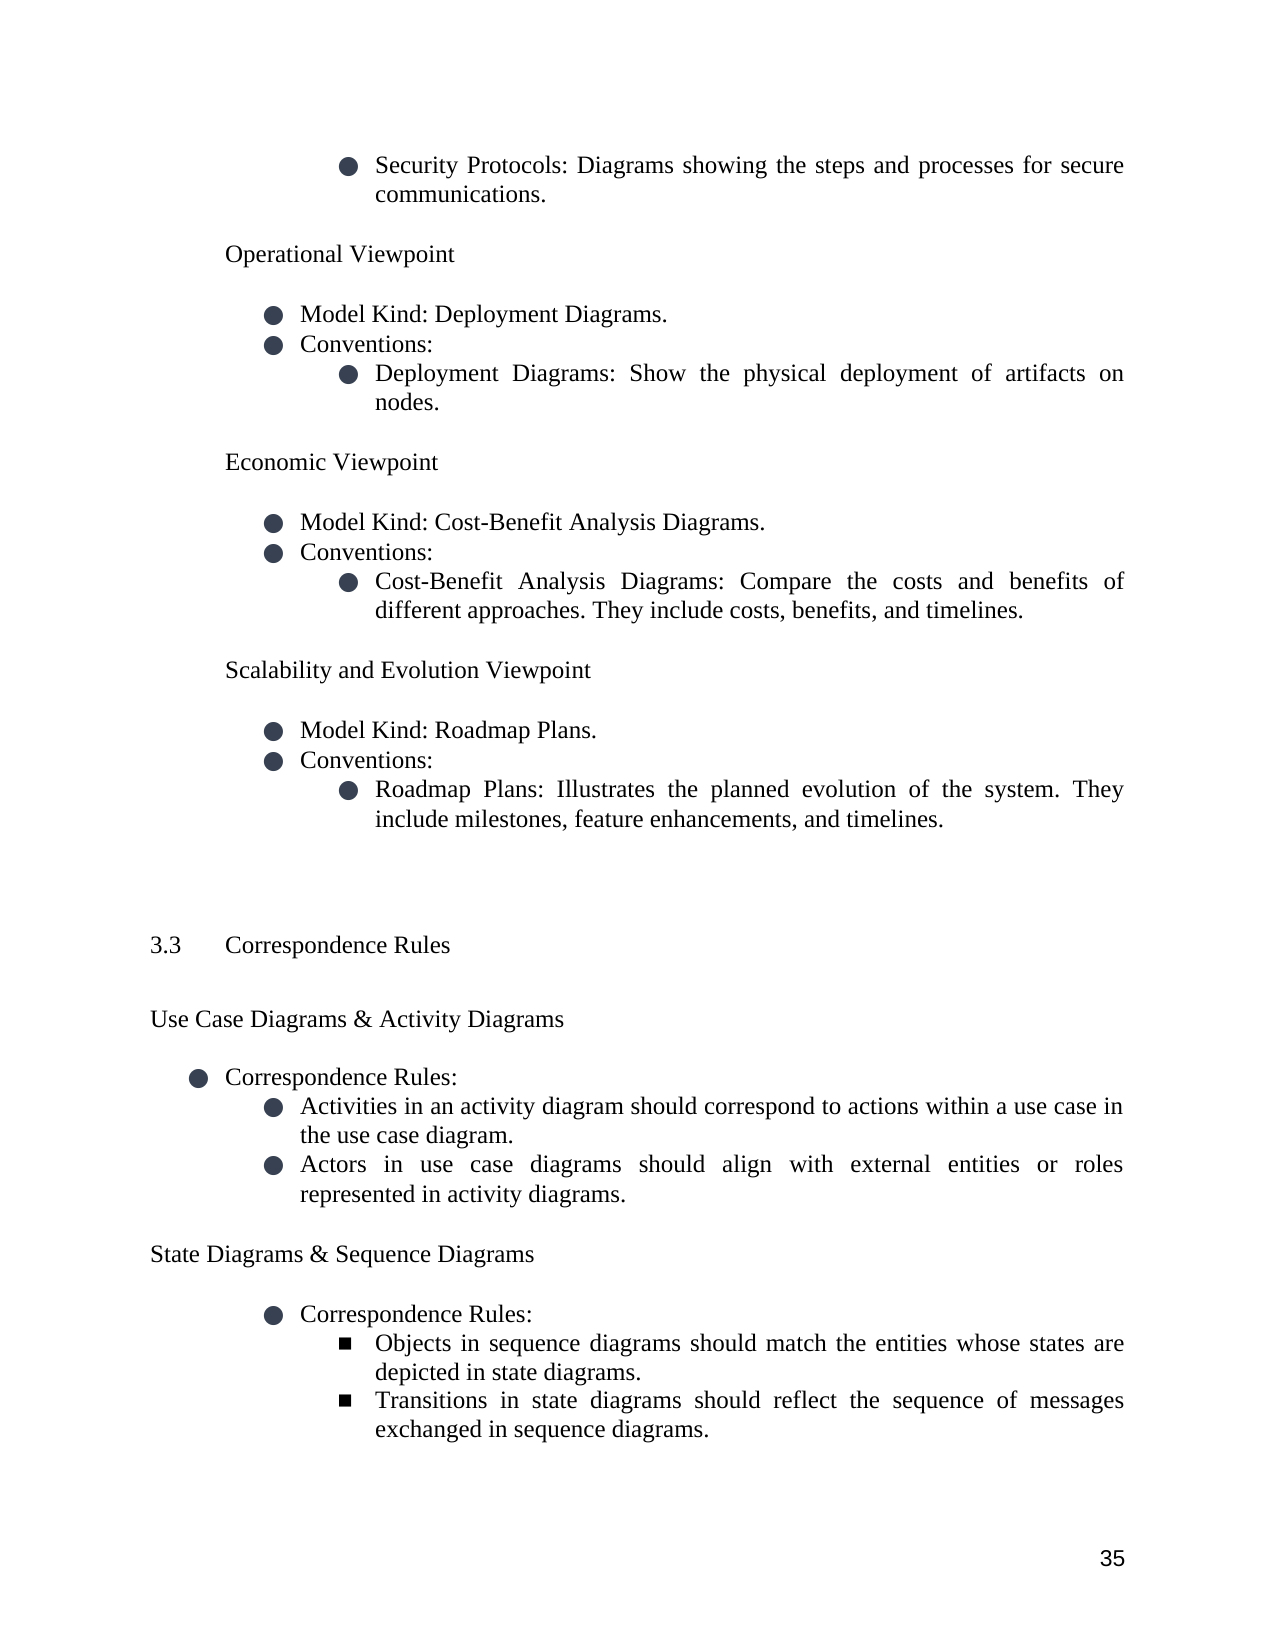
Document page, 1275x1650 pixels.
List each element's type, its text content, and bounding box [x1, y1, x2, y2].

list Conventions: [262, 745, 1125, 774]
list Correspondence Rules: [262, 1299, 1125, 1328]
list Model Kind: Roadmap Plans. [262, 716, 1125, 745]
text Scalability and Evolution Viewpoint [225, 656, 1125, 684]
list Model Kind: Cost-Benefit Analysis Diagrams. [262, 507, 1125, 537]
subtitle 3.3 Correspondence Rules [150, 930, 1125, 959]
list Deployment Diagrams: Show the physical deployment of artifacts on nodes. [337, 358, 1125, 416]
list Model Kind: Deployment Diagrams. [262, 299, 1125, 329]
text Economic Viewpoint [225, 447, 1125, 476]
list Conventions: [262, 537, 1125, 566]
list Correspondence Rules: [187, 1062, 1125, 1091]
list Conventions: [262, 329, 1125, 358]
list Actors in use case diagrams should align with external entities or roles represented in activity diagrams. [262, 1149, 1125, 1207]
text Operational Viewpoint [225, 239, 1125, 268]
text State Diagrams & Sequence Diagrams [150, 1239, 1125, 1267]
list Roadmap Plans: Illustrates the planned evolution of the system. They include milestones, feature enhancements, and timelines. [337, 774, 1125, 832]
list Transitions in state diagrams should reflect the sequence of messages exchanged in sequence diagrams. [337, 1386, 1125, 1443]
list Security Protocols: Diagrams showing the steps and processes for secure communications. [337, 150, 1125, 208]
list Objects in sequence diagrams should match the entities whose states are depicted in state diagrams. [337, 1328, 1125, 1386]
list Activities in an activity diagram should correspond to actions within a use case in the use case diagram. [262, 1091, 1125, 1149]
text Use Case Diagrams & Activity Diagrams [150, 1004, 1125, 1033]
list Cost-Benefit Analysis Diagrams: Compare the costs and benefits of different approaches. They include costs, benefits, and timelines. [337, 566, 1125, 624]
